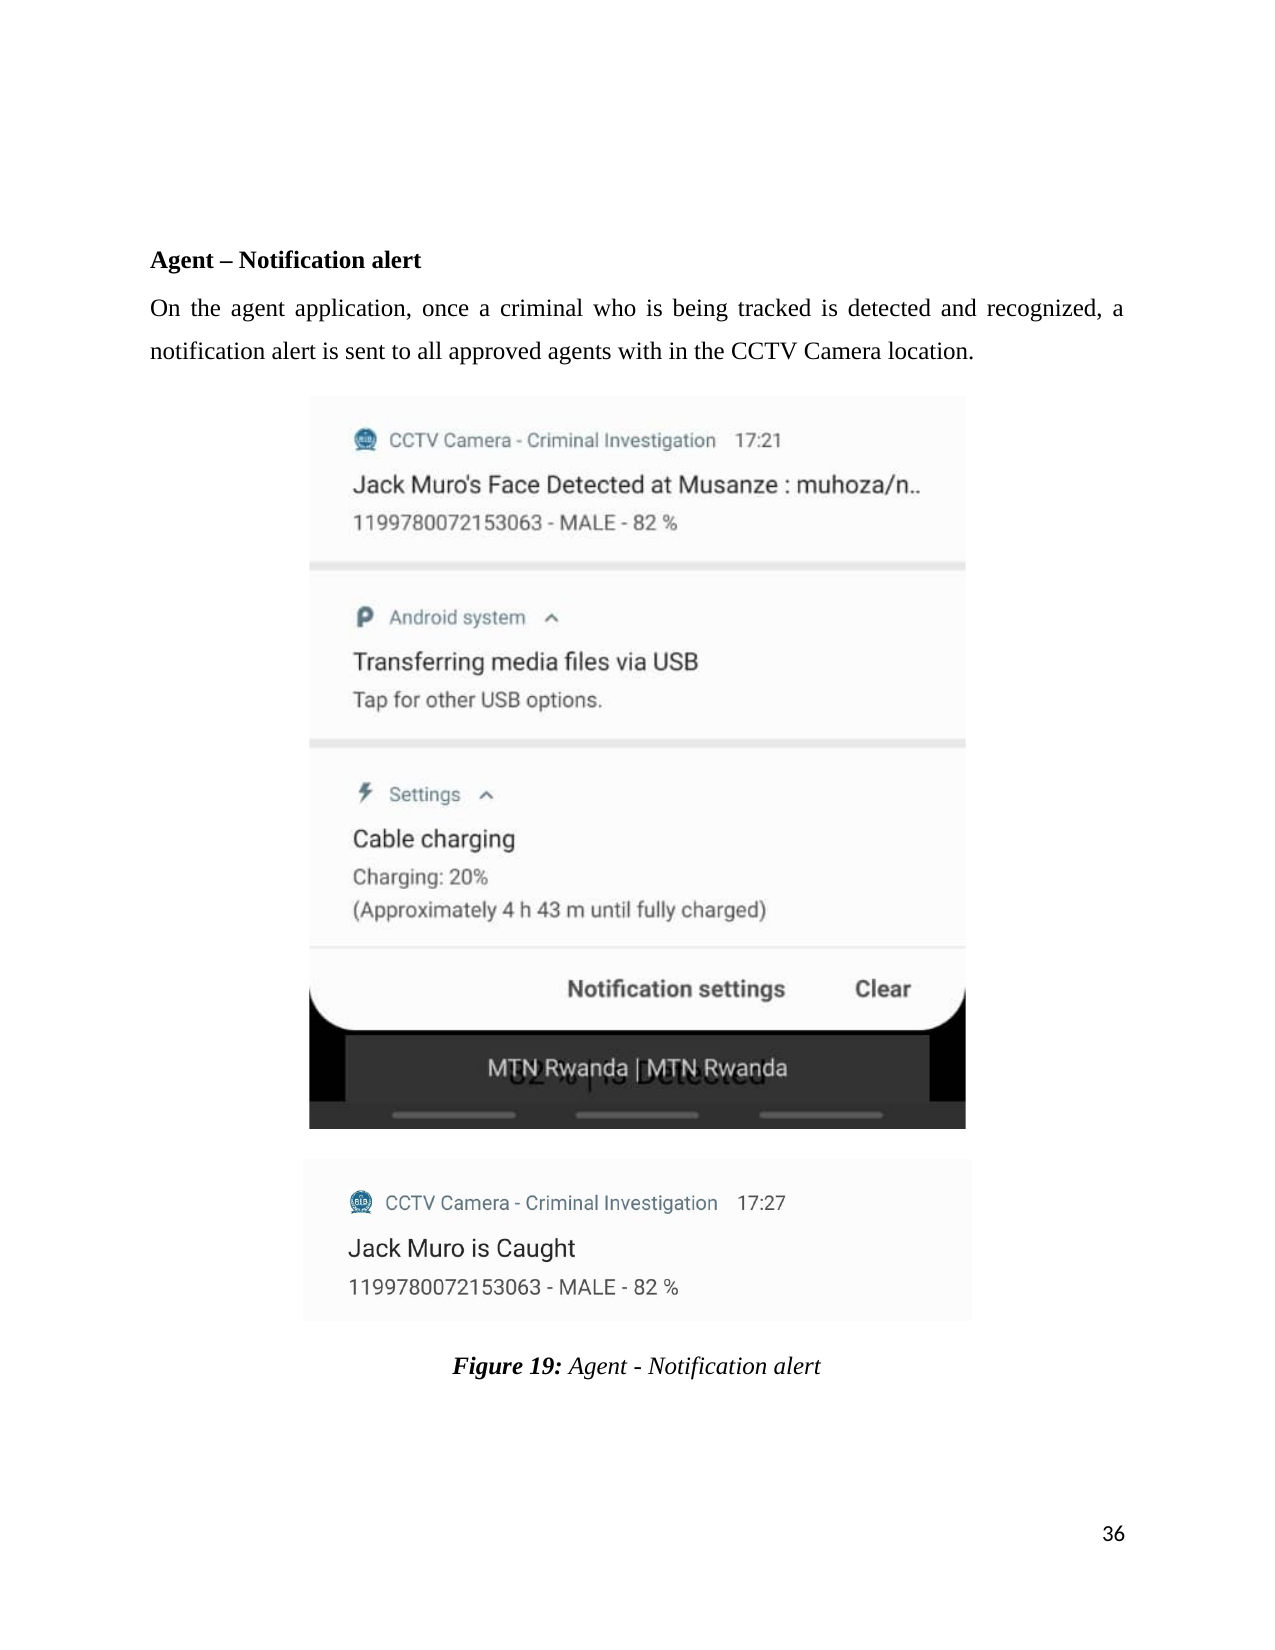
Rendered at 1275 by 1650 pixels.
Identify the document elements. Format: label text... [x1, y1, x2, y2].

picture [309, 396, 966, 1129]
picture [303, 1159, 972, 1321]
text Agent – Notification alert [150, 245, 1125, 274]
text Figure 19: Agent - Notification alert [150, 1351, 1125, 1380]
text On the agent application, once a criminal who is being tracked is detected and recognized, a notification alert is sent to all approved agents with in the CCTV Camera location. [150, 293, 1125, 365]
